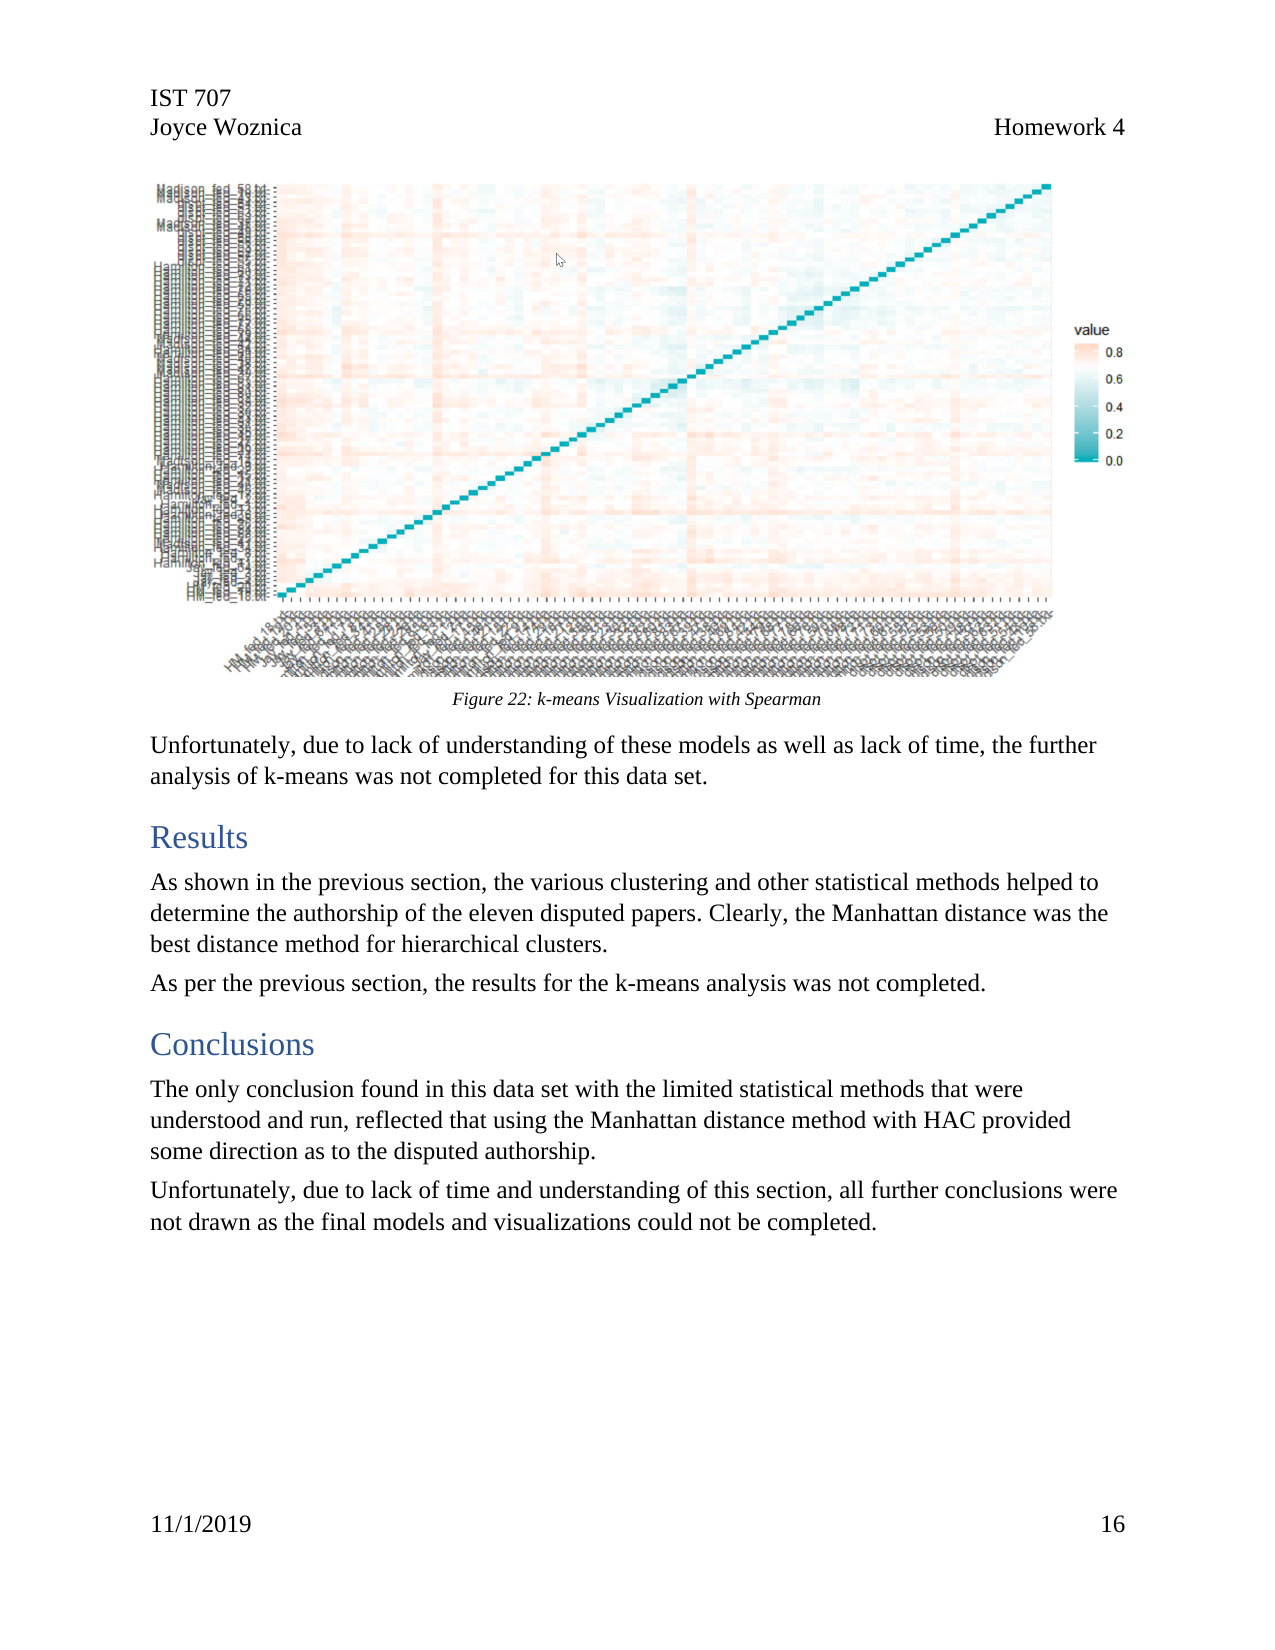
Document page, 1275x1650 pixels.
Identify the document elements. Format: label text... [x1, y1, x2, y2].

text Figure 22: k-means Visualization with Spearman [150, 688, 1125, 709]
text As per the previous section, the results for the k-means analysis was not completed. [150, 968, 1125, 997]
text The only conclusion found in this data set with the limited statistical methods that were understood and run, reflected that using the Manhattan distance method with HAC provided some direction as to the disputed authorship. [150, 1074, 1125, 1165]
subtitle Conclusions [150, 1024, 1125, 1063]
text Unfortunately, due to lack of understanding of these models as well as lack of time, the further analysis of k-means was not completed for this data set. [150, 730, 1125, 790]
picture [150, 172, 1125, 677]
subtitle Results [150, 817, 1125, 856]
text As shown in the previous section, the various clustering and other statistical methods helped to determine the authorship of the eleven disputed papers. Clearly, the Manhattan distance was the best distance method for hierarchical clusters. [150, 867, 1125, 958]
text Unfortunately, due to lack of time and understanding of this section, all further conclusions were not drawn as the final models and visualizations could not be completed. [150, 1176, 1125, 1235]
